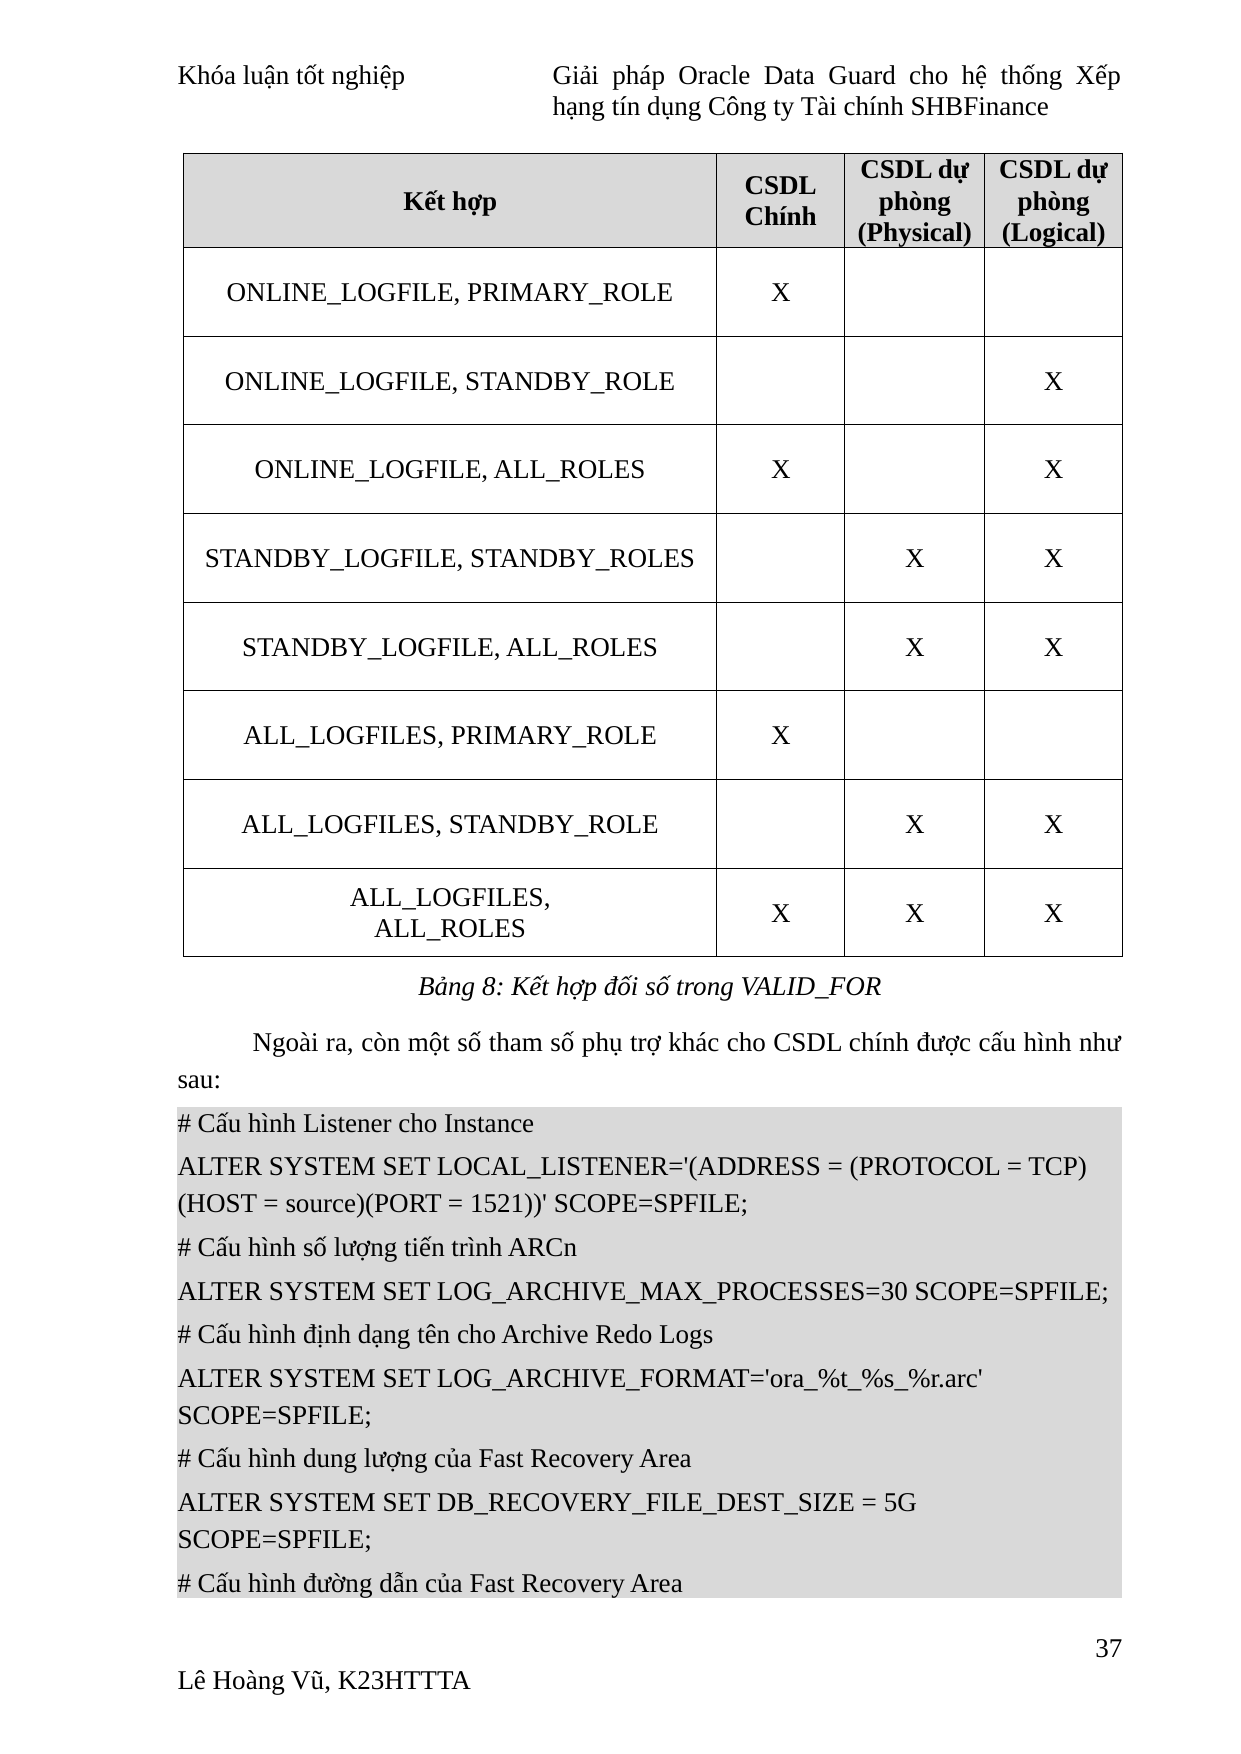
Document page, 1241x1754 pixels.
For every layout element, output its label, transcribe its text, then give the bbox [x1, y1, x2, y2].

table_cell [985, 691, 1122, 779]
table_cell [717, 337, 844, 424]
table_cell X [845, 780, 984, 867]
table_cell [717, 780, 844, 867]
table_cell [845, 425, 984, 513]
table_cell [985, 248, 1122, 336]
table_cell X [845, 603, 984, 690]
table_cell ALL_LOGFILES, STANDBY_ROLE [184, 780, 716, 867]
table_cell X [717, 691, 844, 779]
table_cell X [845, 514, 984, 602]
table_cell X [985, 869, 1122, 956]
table_cell ALL_LOGFILES, PRIMARY_ROLE [184, 691, 716, 779]
table_cell X [985, 780, 1122, 867]
table_cell X [845, 869, 984, 956]
table_cell [845, 248, 984, 336]
text ALTER SYSTEM SET LOG_ARCHIVE_FORMAT='ora_%t_%s_%r.arc' SCOPE=SPFILE; [177, 1362, 1122, 1430]
table_cell X [717, 425, 844, 513]
table_cell X [717, 248, 844, 336]
table_header CSDL Chính [717, 154, 844, 247]
table_cell X [985, 514, 1122, 602]
table_cell X [985, 603, 1122, 690]
table_cell ONLINE_LOGFILE, PRIMARY_ROLE [184, 248, 716, 336]
table_cell X [717, 869, 844, 956]
table_cell [845, 691, 984, 779]
table_cell ONLINE_LOGFILE, STANDBY_ROLE [184, 337, 716, 424]
text Ngoài ra, còn một số tham số phụ trợ khác cho CSDL chính được cấu hình như sau: [177, 1026, 1122, 1094]
text # Cấu hình Listener cho Instance [177, 1107, 1122, 1138]
text ALTER SYSTEM SET LOG_ARCHIVE_MAX_PROCESSES=30 SCOPE=SPFILE; [177, 1274, 1122, 1306]
table_cell STANDBY_LOGFILE, ALL_ROLES [184, 603, 716, 690]
table_cell ONLINE_LOGFILE, ALL_ROLES [184, 425, 716, 513]
table_cell ALL_LOGFILES, ALL_ROLES [184, 869, 716, 956]
table_header CSDL dự phòng (Logical) [985, 154, 1122, 247]
text # Cấu hình số lượng tiến trình ARCn [177, 1231, 1122, 1262]
text # Cấu hình đường dẫn của Fast Recovery Area [177, 1567, 1122, 1598]
table_header CSDL dự phòng (Physical) [845, 154, 984, 247]
table_cell [845, 337, 984, 424]
table_cell [717, 603, 844, 690]
table_cell X [985, 425, 1122, 513]
text # Cấu hình định dạng tên cho Archive Redo Logs [177, 1318, 1122, 1349]
text Bảng 8: Kết hợp đối số trong VALID_FOR [177, 970, 1122, 1001]
table_cell [717, 514, 844, 602]
table_cell STANDBY_LOGFILE, STANDBY_ROLES [184, 514, 716, 602]
table_header Kết hợp [184, 154, 716, 247]
text ALTER SYSTEM SET DB_RECOVERY_FILE_DEST_SIZE = 5G SCOPE=SPFILE; [177, 1486, 1122, 1554]
table_cell X [985, 337, 1122, 424]
text ALTER SYSTEM SET LOCAL_LISTENER='(ADDRESS = (PROTOCOL = TCP)(HOST = source)(PORT = 1521))' SCOPE=SPFILE; [177, 1150, 1122, 1219]
text # Cấu hình dung lượng của Fast Recovery Area [177, 1442, 1122, 1474]
